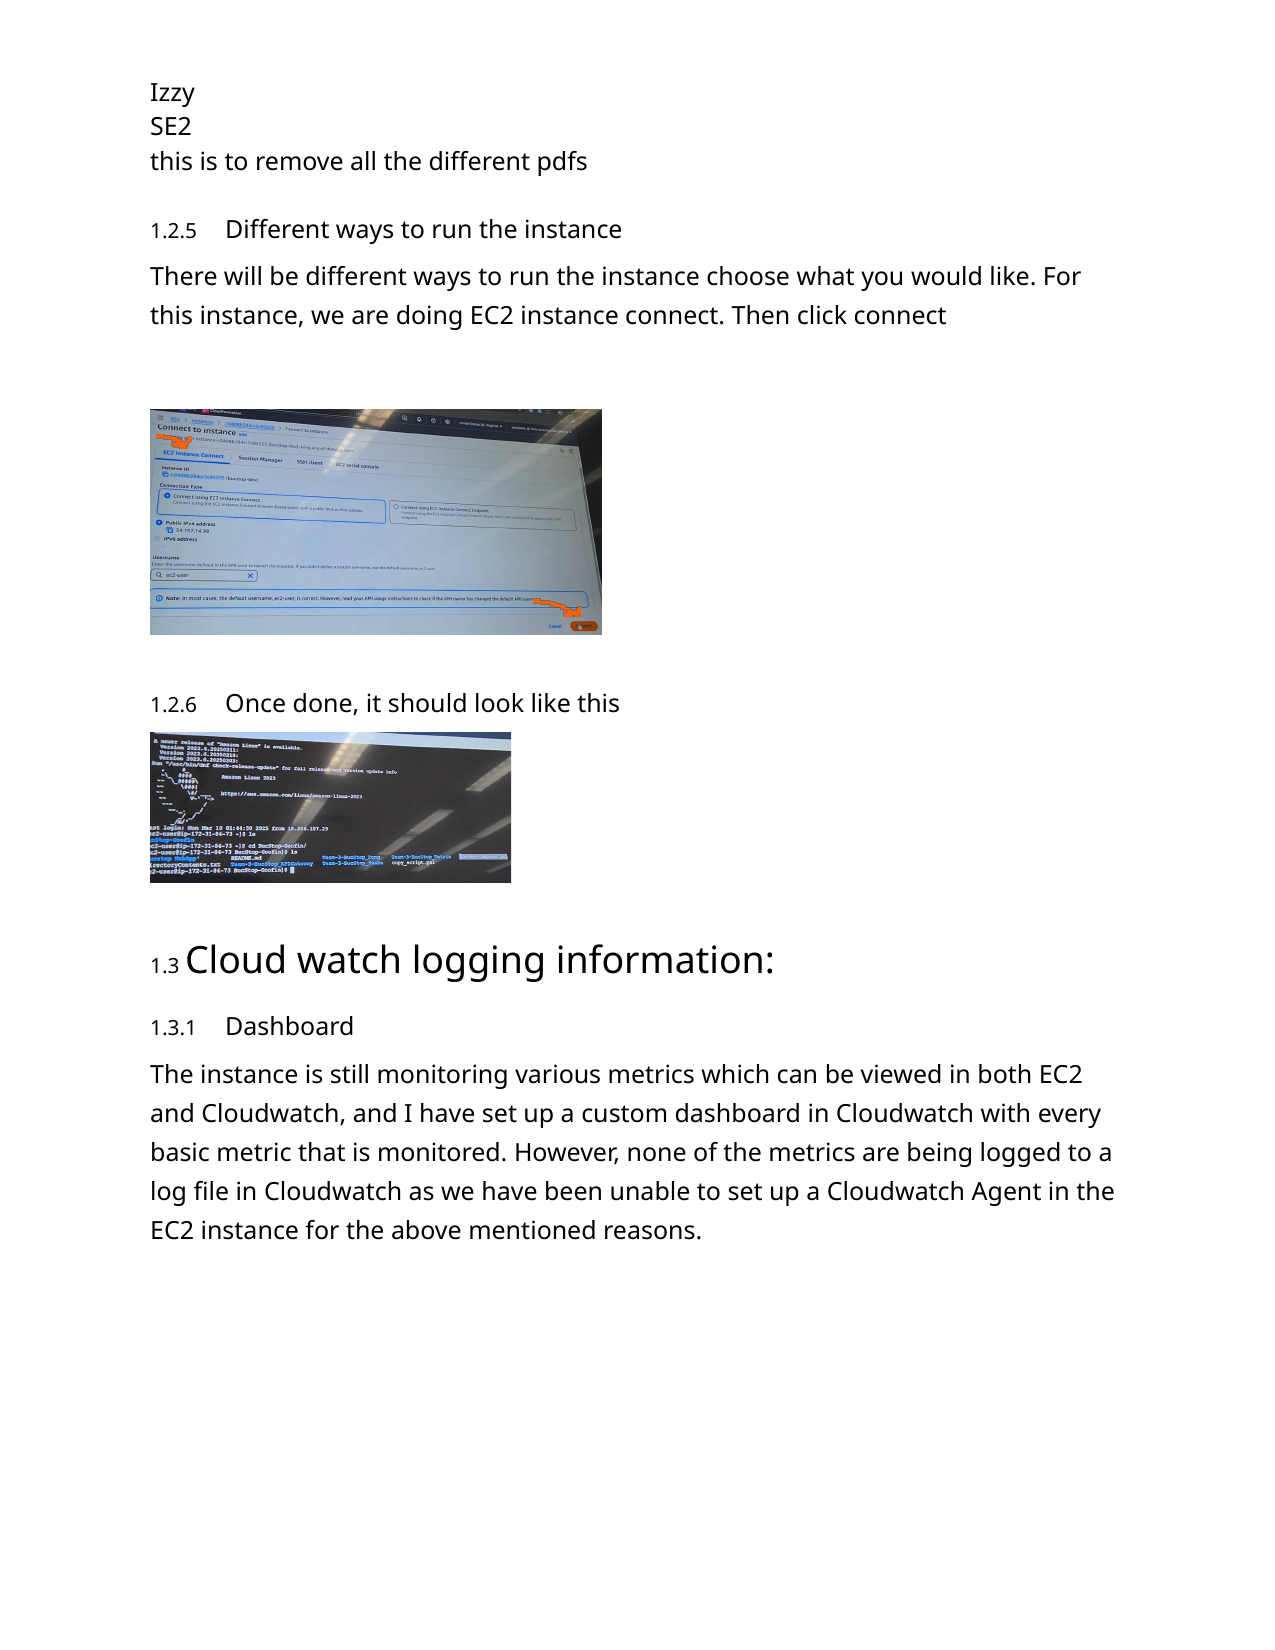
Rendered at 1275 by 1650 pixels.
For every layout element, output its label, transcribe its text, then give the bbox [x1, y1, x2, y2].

text There will be different ways to run the instance choose what you would like. For this instance, we are doing EC2 instance connect. Then click connect [150, 259, 1125, 332]
subtitle Once done, it should look like this [150, 685, 1125, 719]
text The instance is still monitoring various metrics which can be viewed in both EC2 and Cloudwatch, and I have set up a custom dashboard in Cloudwatch with every basic metric that is monitored. However, none of the metrics are being logged to a log file in Cloudwatch as we have been unable to set up a Cloudwatch Agent in the EC2 instance for the above mentioned reasons. [150, 1056, 1125, 1247]
subtitle Dashboard [150, 1009, 1125, 1043]
subtitle Cloud watch logging information: [150, 933, 1125, 984]
picture [150, 732, 512, 883]
picture [150, 409, 602, 635]
subtitle Different ways to run the instance [150, 211, 1125, 245]
